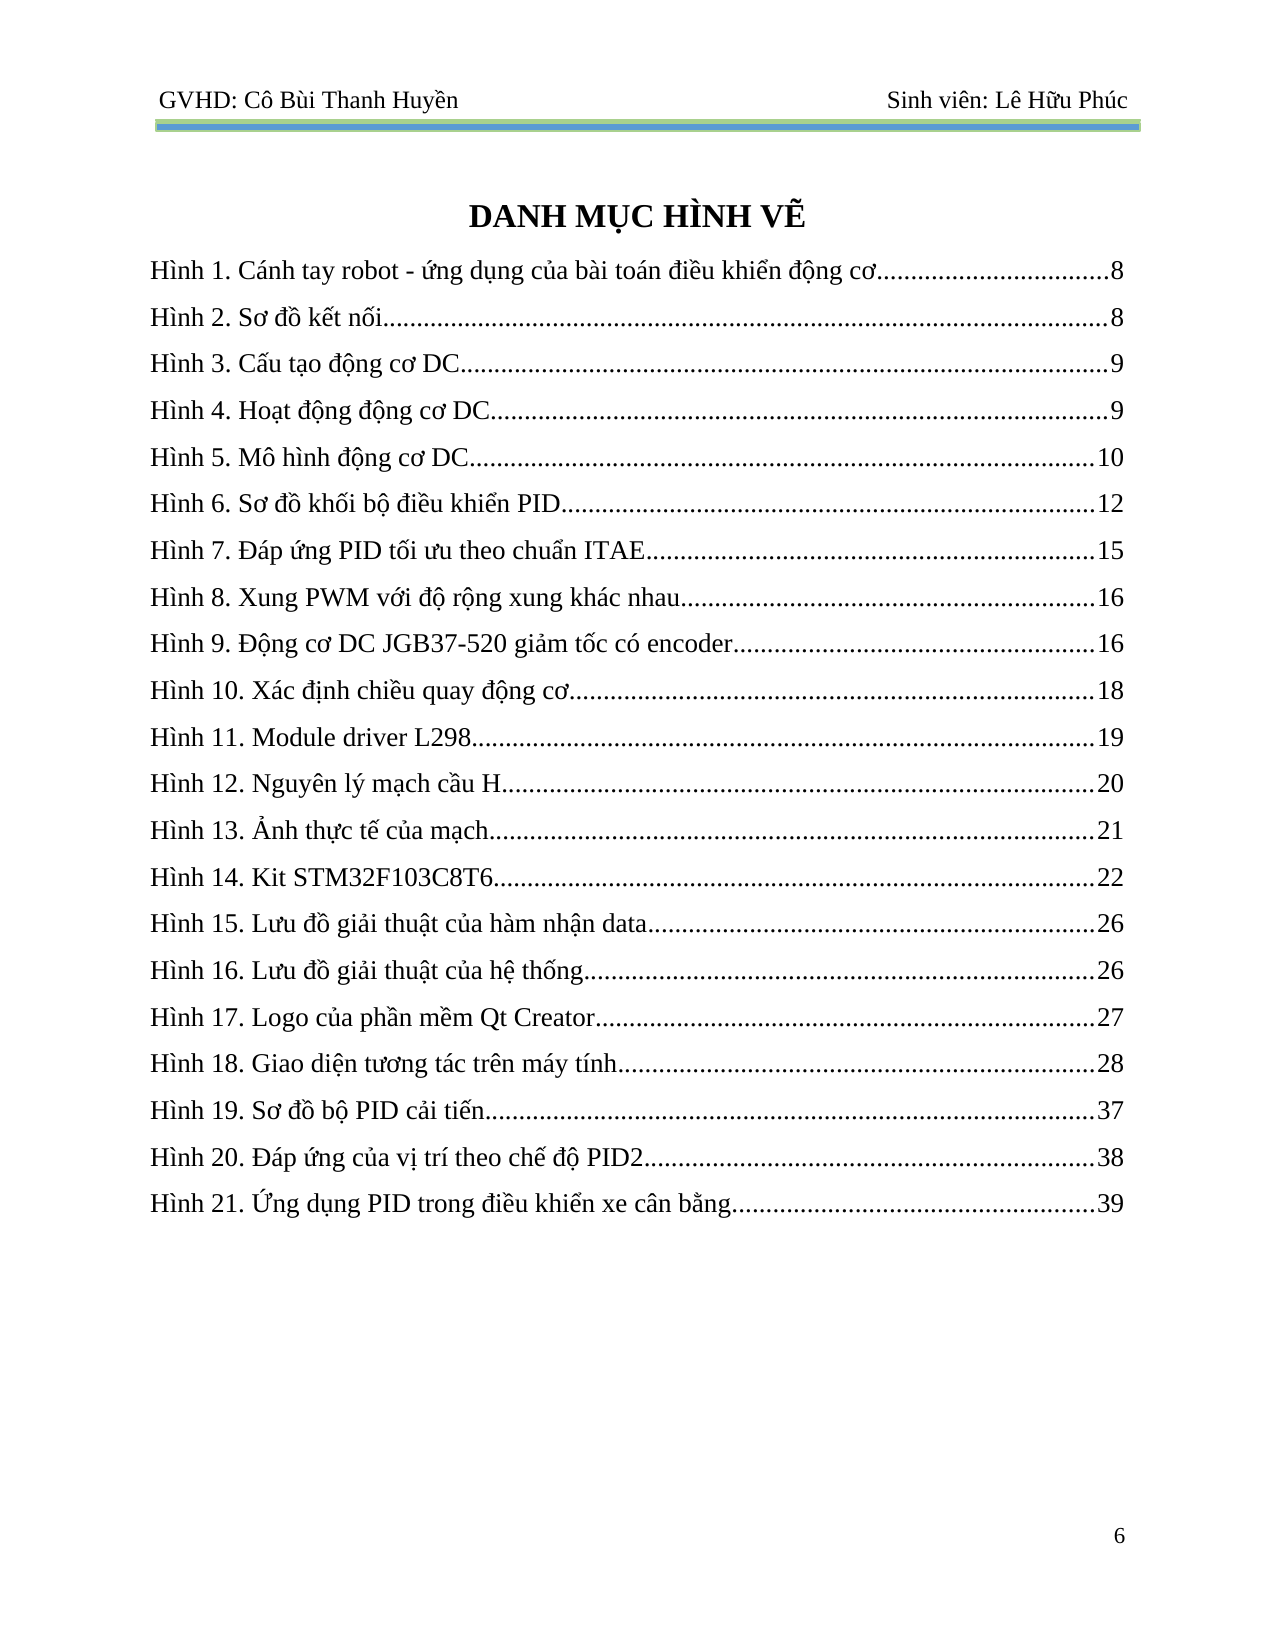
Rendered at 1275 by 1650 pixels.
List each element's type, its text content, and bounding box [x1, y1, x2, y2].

text Hình 20. Đáp ứng của vị trí theo chế độ PID2 38 [150, 1141, 1125, 1172]
text Hình 19. Sơ đồ bộ PID cải tiến 37 [150, 1094, 1125, 1125]
text Hình 5. Mô hình động cơ DC 10 [150, 441, 1125, 472]
text Hình 14. Kit STM32F103C8T6 22 [150, 861, 1125, 892]
text Hình 9. Động cơ DC JGB37-520 giảm tốc có encoder 16 [150, 627, 1125, 659]
text Hình 16. Lưu đồ giải thuật của hệ thống 26 [150, 954, 1125, 985]
text Hình 10. Xác định chiều quay động cơ 18 [150, 674, 1125, 705]
text Hình 21. Ứng dụng PID trong điều khiển xe cân bằng 39 [150, 1187, 1125, 1219]
text Hình 7. Đáp ứng PID tối ưu theo chuẩn ITAE 15 [150, 534, 1125, 565]
text Hình 18. Giao diện tương tác trên máy tính 28 [150, 1047, 1125, 1079]
text Hình 4. Hoạt động động cơ DC 9 [150, 394, 1125, 425]
text Hình 13. Ảnh thực tế của mạch 21 [150, 814, 1125, 845]
text Hình 6. Sơ đồ khối bộ điều khiển PID 12 [150, 487, 1125, 519]
text Hình 11. Module driver L298 19 [150, 721, 1125, 752]
text Hình 2. Sơ đồ kết nối 8 [150, 301, 1125, 332]
text Hình 1. Cánh tay robot - ứng dụng của bài toán điều khiển động cơ 8 [150, 254, 1125, 285]
text Hình 8. Xung PWM với độ rộng xung khác nhau 16 [150, 581, 1125, 612]
text Hình 15. Lưu đồ giải thuật của hàm nhận data 26 [150, 907, 1125, 939]
text Hình 3. Cấu tạo động cơ DC 9 [150, 347, 1125, 379]
text Hình 17. Logo của phần mềm Qt Creator 27 [150, 1001, 1125, 1032]
text Hình 12. Nguyên lý mạch cầu H 20 [150, 767, 1125, 799]
text DANH MỤC HÌNH VẼ [150, 197, 1125, 235]
